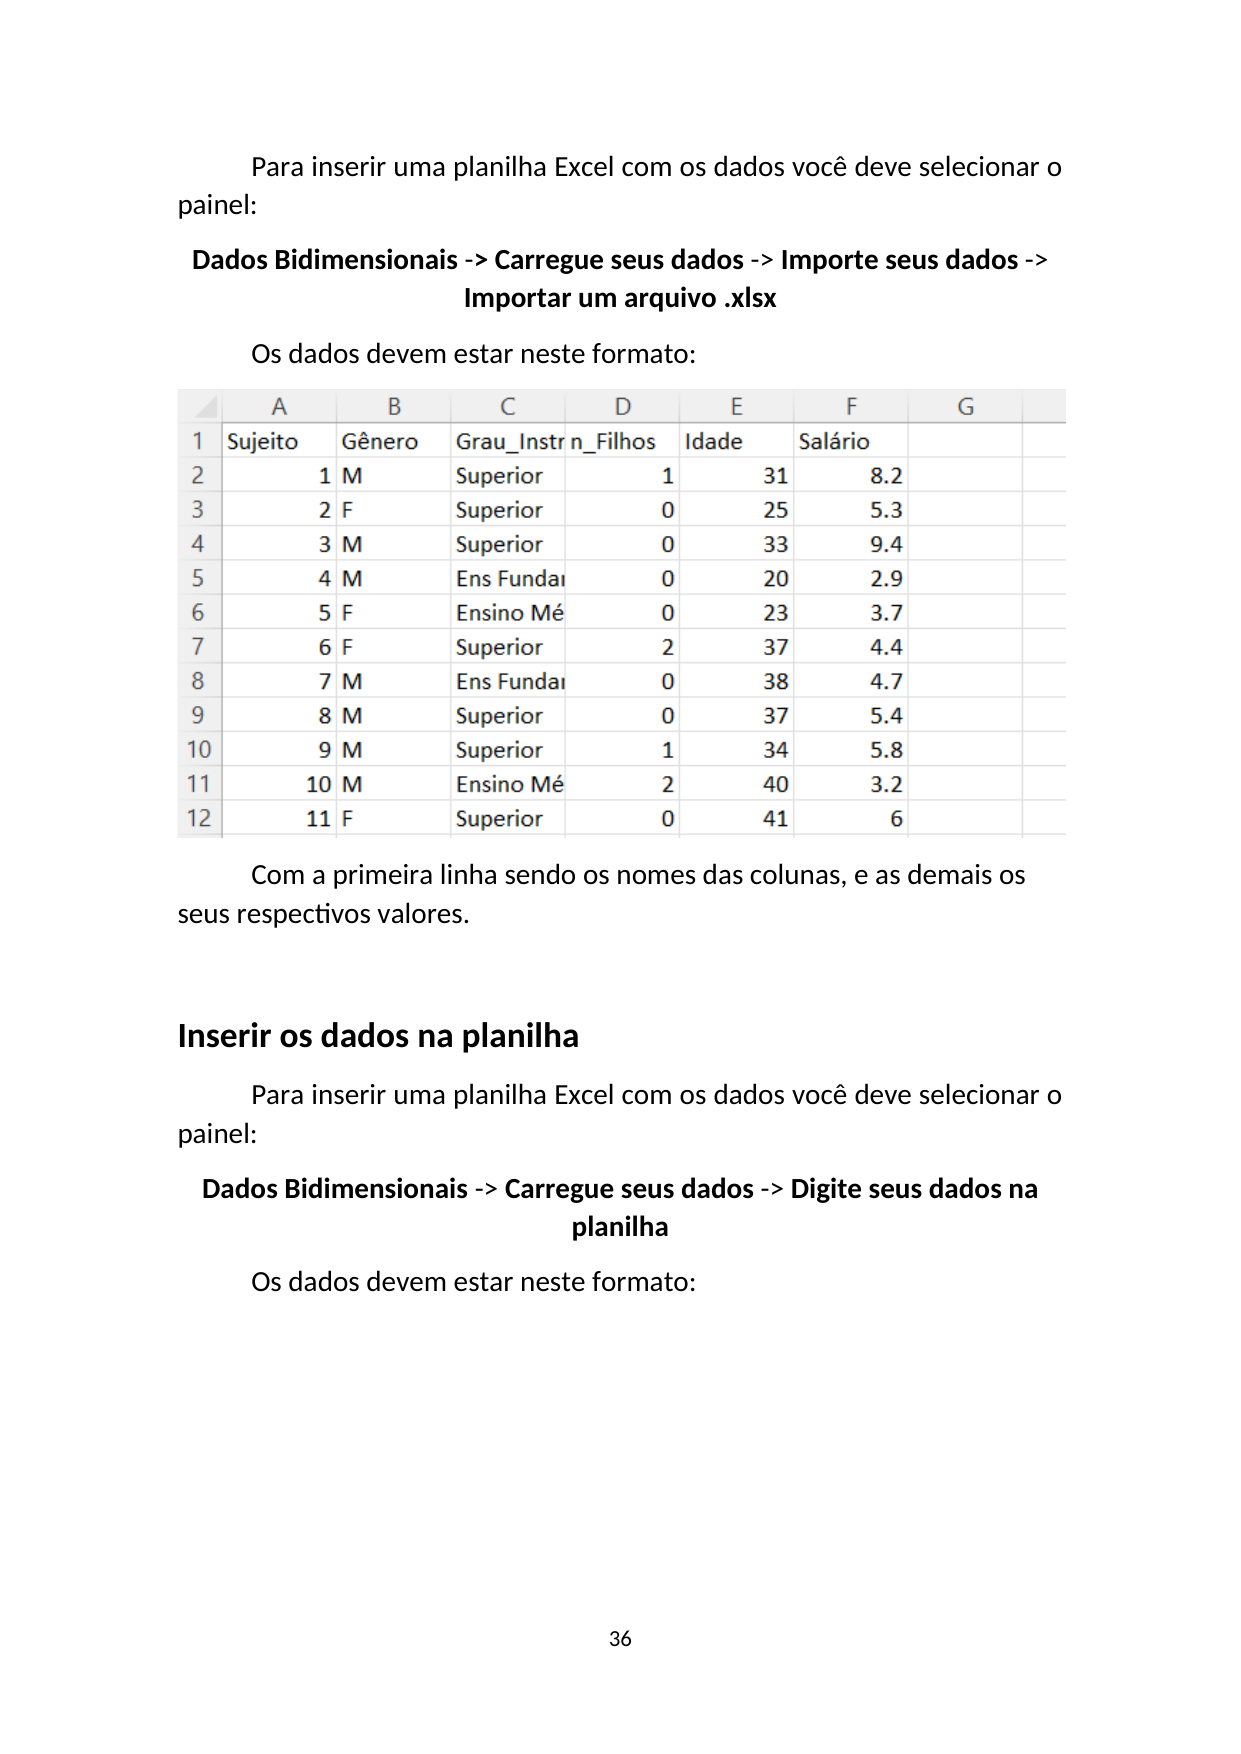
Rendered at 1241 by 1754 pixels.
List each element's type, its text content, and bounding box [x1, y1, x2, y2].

text Dados Bidimensionais -> Carregue seus dados -> Digite seus dados na planilha [177, 1170, 1063, 1244]
text Os dados devem estar neste formato: [177, 1263, 1063, 1299]
text Para inserir uma planilha Excel com os dados você deve selecionar o painel: [177, 148, 1063, 222]
text Dados Bidimensionais -> Carregue seus dados -> Importe seus dados -> Importar um arquivo .xlsx [177, 241, 1063, 315]
text Inserir os dados na planilha [177, 1013, 1063, 1056]
picture [177, 389, 1066, 838]
text Os dados devem estar neste formato: [177, 335, 1063, 370]
text Com a primeira linha sendo os nomes das colunas, e as demais os seus respectivos valores. [177, 856, 1063, 930]
text Para inserir uma planilha Excel com os dados você deve selecionar o painel: [177, 1076, 1063, 1151]
